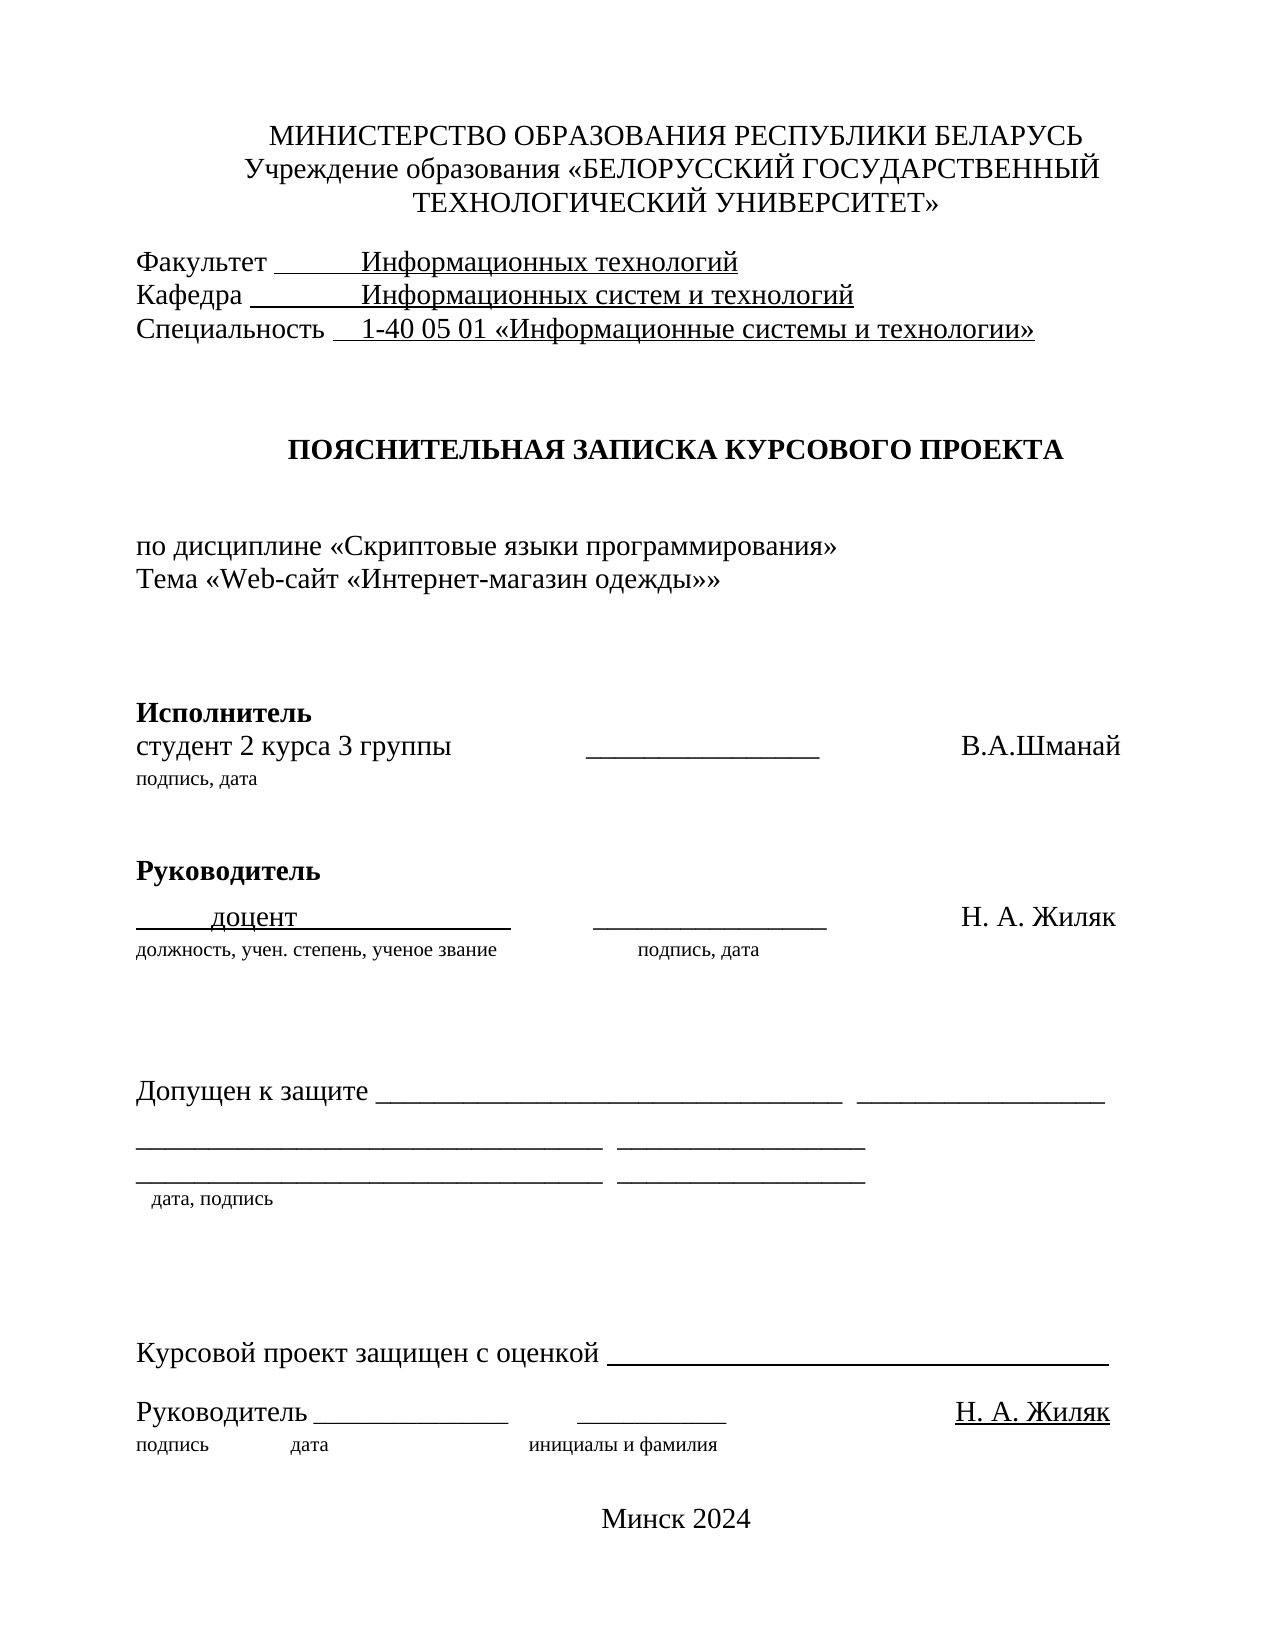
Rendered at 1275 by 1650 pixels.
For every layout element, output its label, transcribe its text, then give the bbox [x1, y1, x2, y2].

text доцент ________________ Н. А. Жиляк [136, 899, 1216, 932]
text Допущен к защите ________________________________ _________________ [136, 1073, 1216, 1107]
text Тема «Web-сайт «Интернет-магазин одежды»» [136, 561, 1216, 595]
text ПОЯСНИТЕЛЬНАЯ ЗАПИСКА КУРСОВОГО ПРОЕКТА [136, 432, 1216, 465]
text ________________________________ _________________ [136, 1153, 1216, 1186]
text Руководитель _________________ _____________ Н. А. Жиляк [136, 1394, 1216, 1427]
text Курсовой проект защищен с оценкой [136, 1335, 1216, 1369]
text Факультет Информационных технологий [136, 244, 1216, 277]
text Руководитель [136, 853, 1216, 886]
text Минск 2024 [136, 1502, 1216, 1535]
text МИНИСТЕРСТВО ОБРАЗОВАНИЯ РЕСПУБЛИКИ БЕЛАРУСЬ Учреждение образования «БЕЛОРУССКИЙ ГОСУДАРСТВЕННЫЙ ТЕХНОЛОГИЧЕСКИЙ УНИВЕРСИТЕТ» [136, 118, 1216, 219]
text Специальность 1-40 05 01 «Информационные системы и технологии» [136, 311, 1216, 344]
text ________________________________ _________________ [136, 1119, 1216, 1153]
text Исполнитель [136, 695, 1216, 728]
text дата, подпись [136, 1186, 1216, 1210]
text по дисциплине «Скриптовые языки программирования» [136, 528, 1216, 561]
text студент 2 курса 3 группы ________________ В.А.Шманай [136, 728, 1216, 762]
text подпись, дата [136, 766, 1216, 790]
text Кафедра Информационных систем и технологий [136, 277, 1216, 311]
text подпись дата инициалы и фамилия [136, 1432, 1216, 1456]
text должность, учен. степень, ученое звание подпись, дата [136, 937, 1216, 961]
